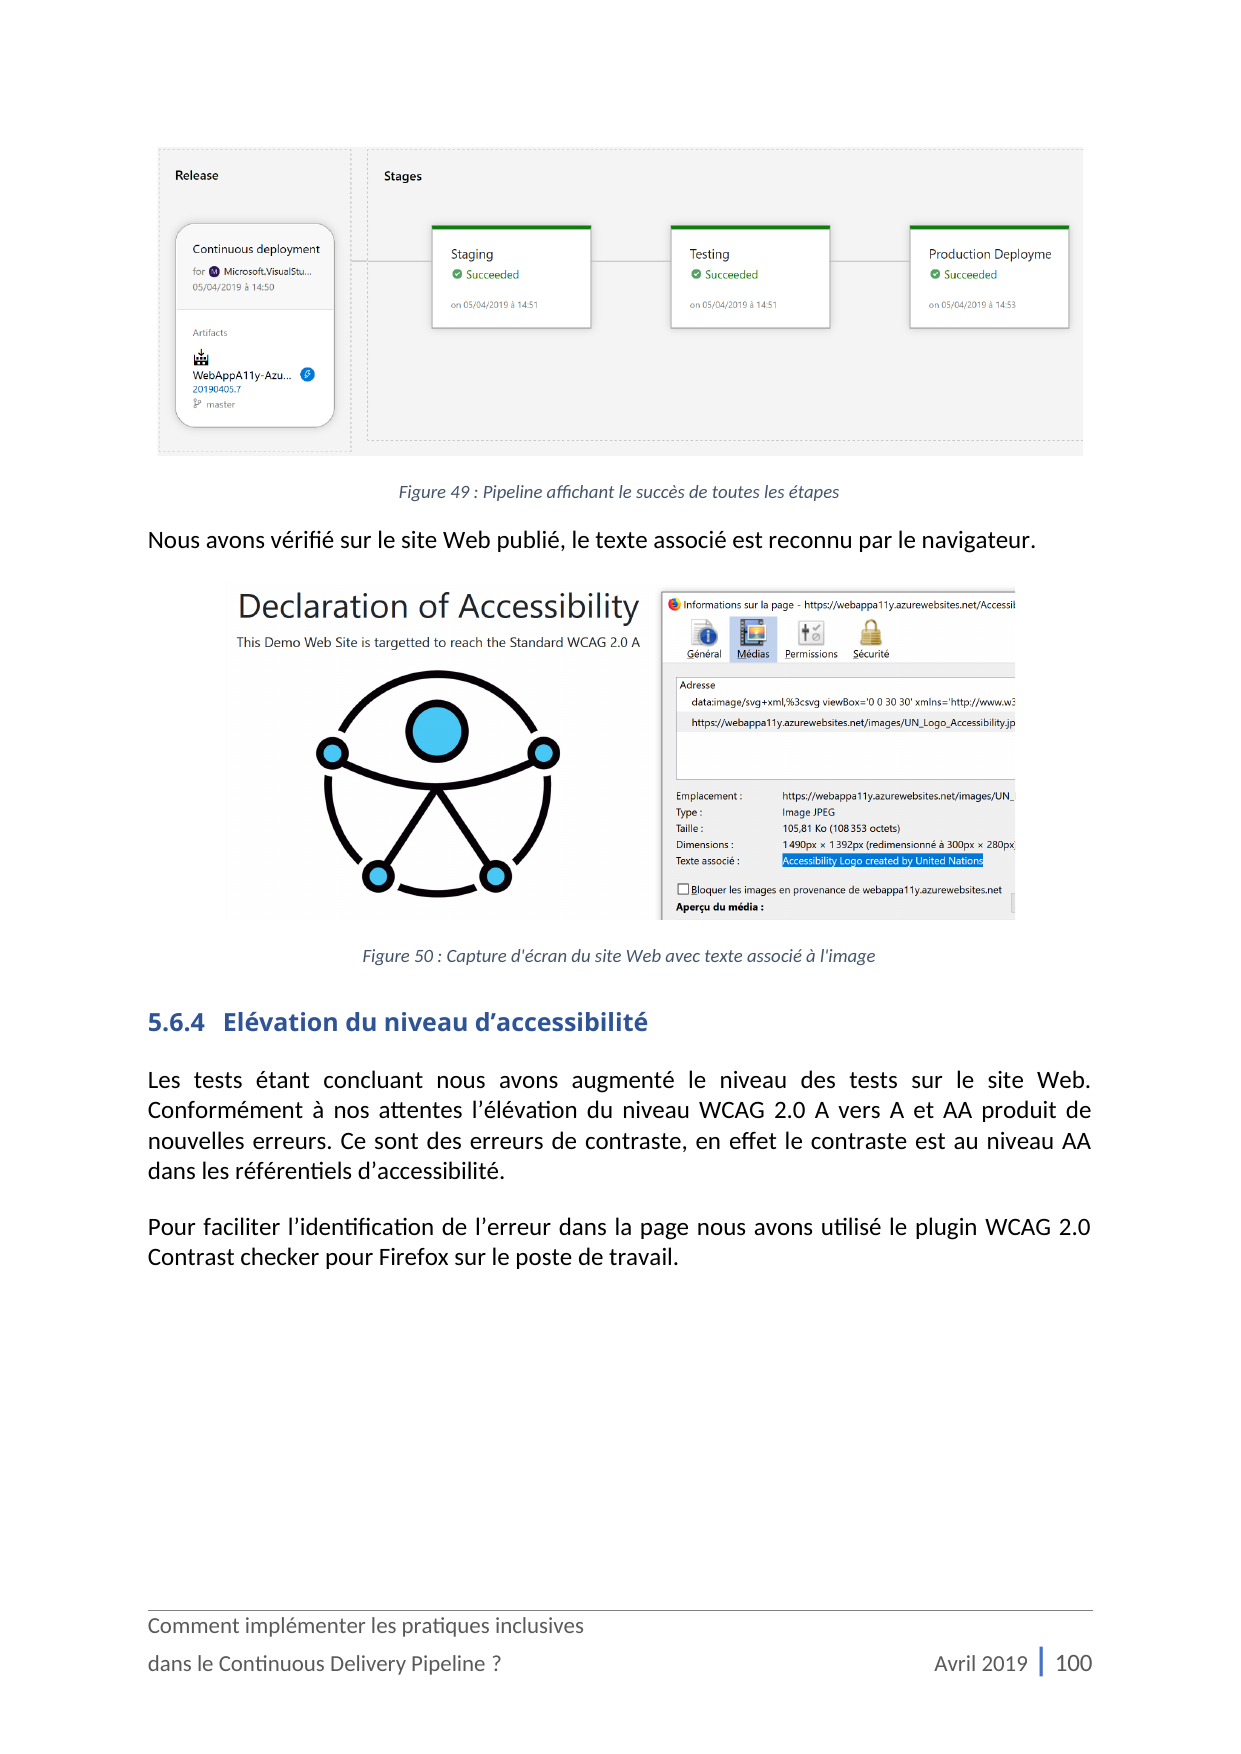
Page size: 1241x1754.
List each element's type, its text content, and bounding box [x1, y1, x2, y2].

text Nous avons vérifié sur le site Web publié, le texte associé est reconnu par le navigateur. [148, 524, 1093, 554]
text Pour faciliter l’identification de l’erreur dans la page nous avons utilisé le plugin WCAG 2.0 Contrast checker pour Firefox sur le poste de travail. [148, 1211, 1093, 1272]
picture [225, 579, 1016, 920]
subtitle Elévation du niveau d’accessibilité [148, 1005, 1093, 1039]
text Les tests étant concluant nous avons augmenté le niveau des tests sur le site Web. Conformément à nos attentes l’élévation du niveau WCAG 2.0 A vers A et AA produit de nouvelles erreurs. Ce sont des erreurs de contraste, en effet le contraste est au niveau AA dans les référentiels d’accessibilité. [148, 1064, 1093, 1186]
picture [157, 147, 1083, 456]
